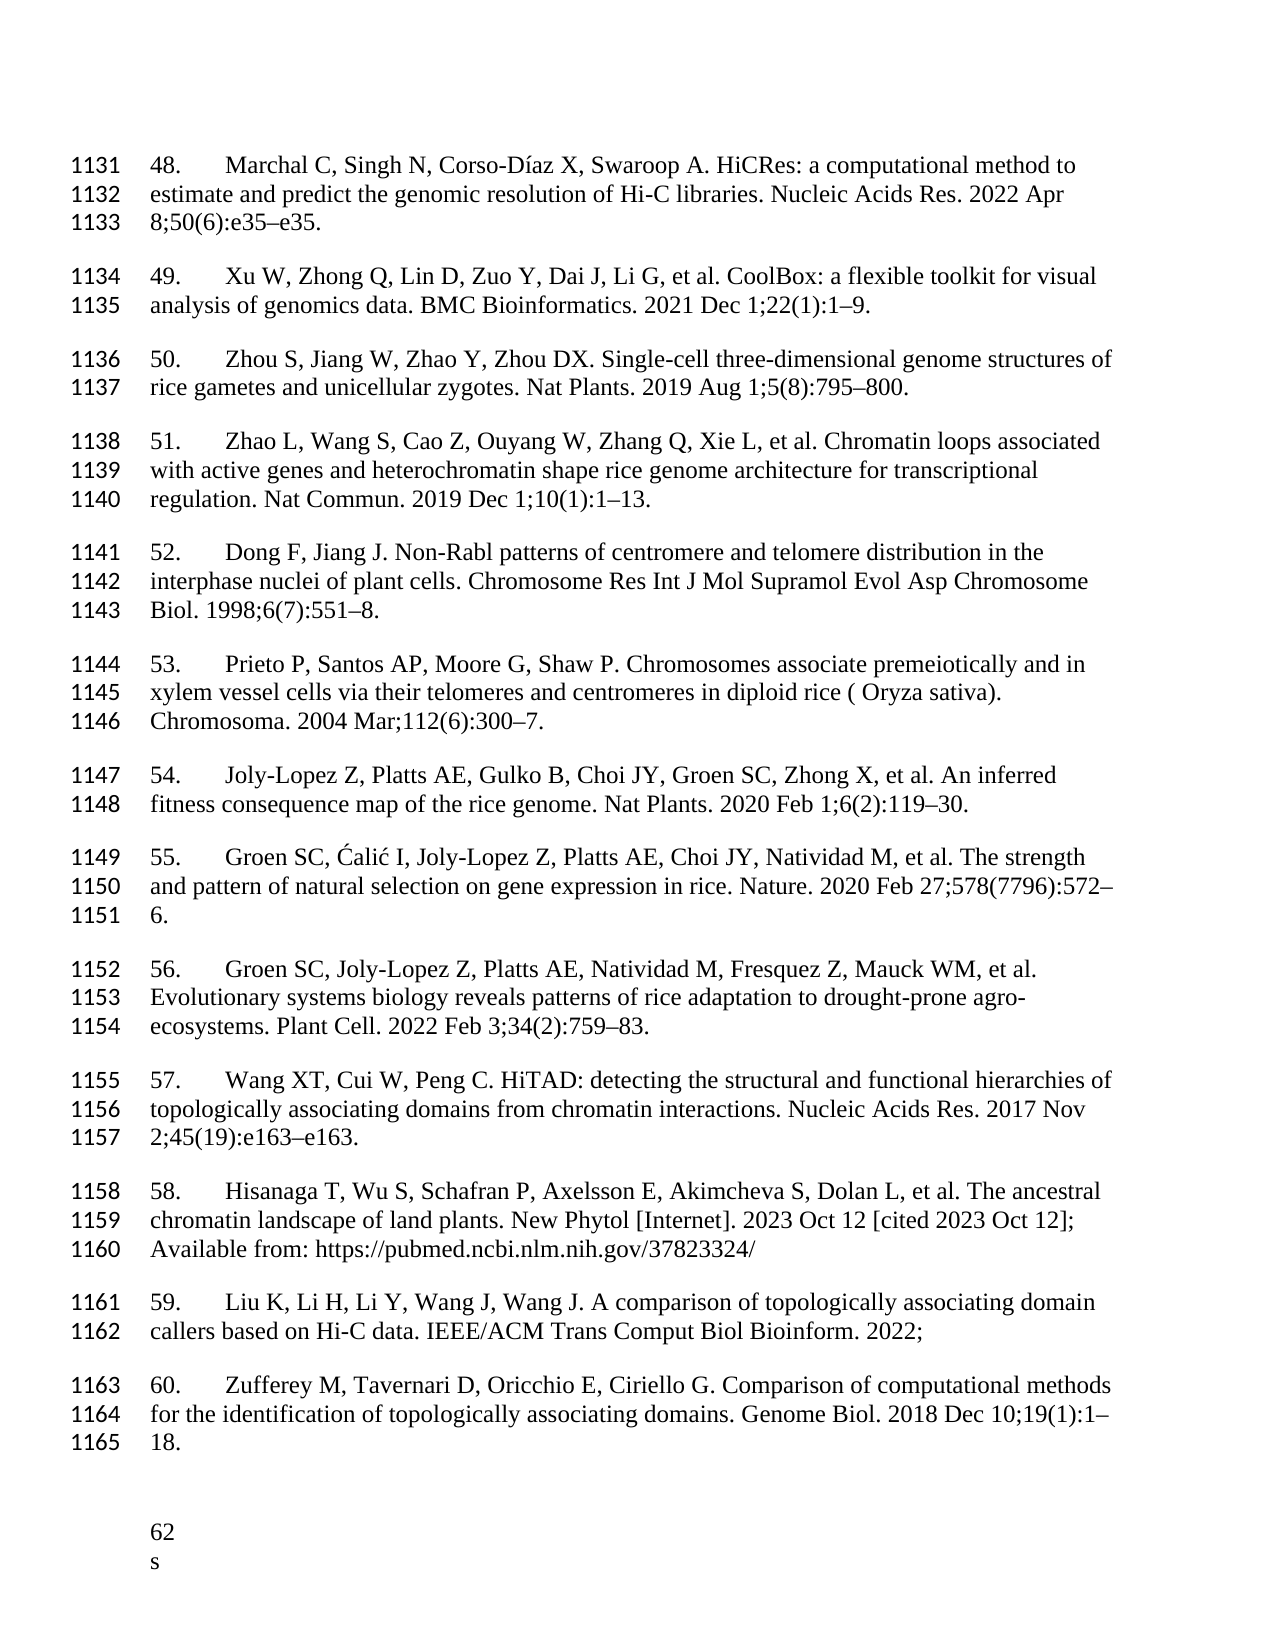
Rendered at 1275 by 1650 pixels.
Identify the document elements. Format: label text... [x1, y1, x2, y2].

text 54. Joly-Lopez Z, Platts AE, Gulko B, Choi JY, Groen SC, Zhong X, et al. An inferred fitness consequence map of the rice genome. Nat Plants. 2020 Feb 1;6(2):119–30. [150, 760, 1125, 817]
text 48. Marchal C, Singh N, Corso-Díaz X, Swaroop A. HiCRes: a computational method to estimate and predict the genomic resolution of Hi-C libraries. Nucleic Acids Res. 2022 Apr 8;50(6):e35–e35. [150, 150, 1125, 236]
text 53. Prieto P, Santos AP, Moore G, Shaw P. Chromosomes associate premeiotically and in xylem vessel cells via their telomeres and centromeres in diploid rice ( Oryza sativa). Chromosoma. 2004 Mar;112(6):300–7. [150, 649, 1125, 735]
text 58. Hisanaga T, Wu S, Schafran P, Axelsson E, Akimcheva S, Dolan L, et al. The ancestral chromatin landscape of land plants. New Phytol [Internet]. 2023 Oct 12 [cited 2023 Oct 12]; Available from: https://pubmed.ncbi.nlm.nih.gov/37823324/ [150, 1176, 1125, 1262]
text 51. Zhao L, Wang S, Cao Z, Ouyang W, Zhang Q, Xie L, et al. Chromatin loops associated with active genes and heterochromatin shape rice genome architecture for transcriptional regulation. Nat Commun. 2019 Dec 1;10(1):1–13. [150, 426, 1125, 512]
text 50. Zhou S, Jiang W, Zhao Y, Zhou DX. Single-cell three-dimensional genome structures of rice gametes and unicellular zygotes. Nat Plants. 2019 Aug 1;5(8):795–800. [150, 344, 1125, 401]
text 49. Xu W, Zhong Q, Lin D, Zuo Y, Dai J, Li G, et al. CoolBox: a flexible toolkit for visual analysis of genomics data. BMC Bioinformatics. 2021 Dec 1;22(1):1–9. [150, 261, 1125, 319]
text 52. Dong F, Jiang J. Non-Rabl patterns of centromere and telomere distribution in the interphase nuclei of plant cells. Chromosome Res Int J Mol Supramol Evol Asp Chromosome Biol. 1998;6(7):551–8. [150, 537, 1125, 624]
text 56. Groen SC, Joly-Lopez Z, Platts AE, Natividad M, Fresquez Z, Mauck WM, et al. Evolutionary systems biology reveals patterns of rice adaptation to drought-prone agro-ecosystems. Plant Cell. 2022 Feb 3;34(2):759–83. [150, 954, 1125, 1040]
text 57. Wang XT, Cui W, Peng C. HiTAD: detecting the structural and functional hierarchies of topologically associating domains from chromatin interactions. Nucleic Acids Res. 2017 Nov 2;45(19):e163–e163. [150, 1065, 1125, 1151]
text 59. Liu K, Li H, Li Y, Wang J, Wang J. A comparison of topologically associating domain callers based on Hi-C data. IEEE/ACM Trans Comput Biol Bioinform. 2022; [150, 1287, 1125, 1345]
text 60. Zufferey M, Tavernari D, Oricchio E, Ciriello G. Comparison of computational methods for the identification of topologically associating domains. Genome Biol. 2018 Dec 10;19(1):1–18. [150, 1370, 1125, 1456]
text 55. Groen SC, Ćalić I, Joly-Lopez Z, Platts AE, Choi JY, Natividad M, et al. The strength and pattern of natural selection on gene expression in rice. Nature. 2020 Feb 27;578(7796):572–6. [150, 842, 1125, 929]
